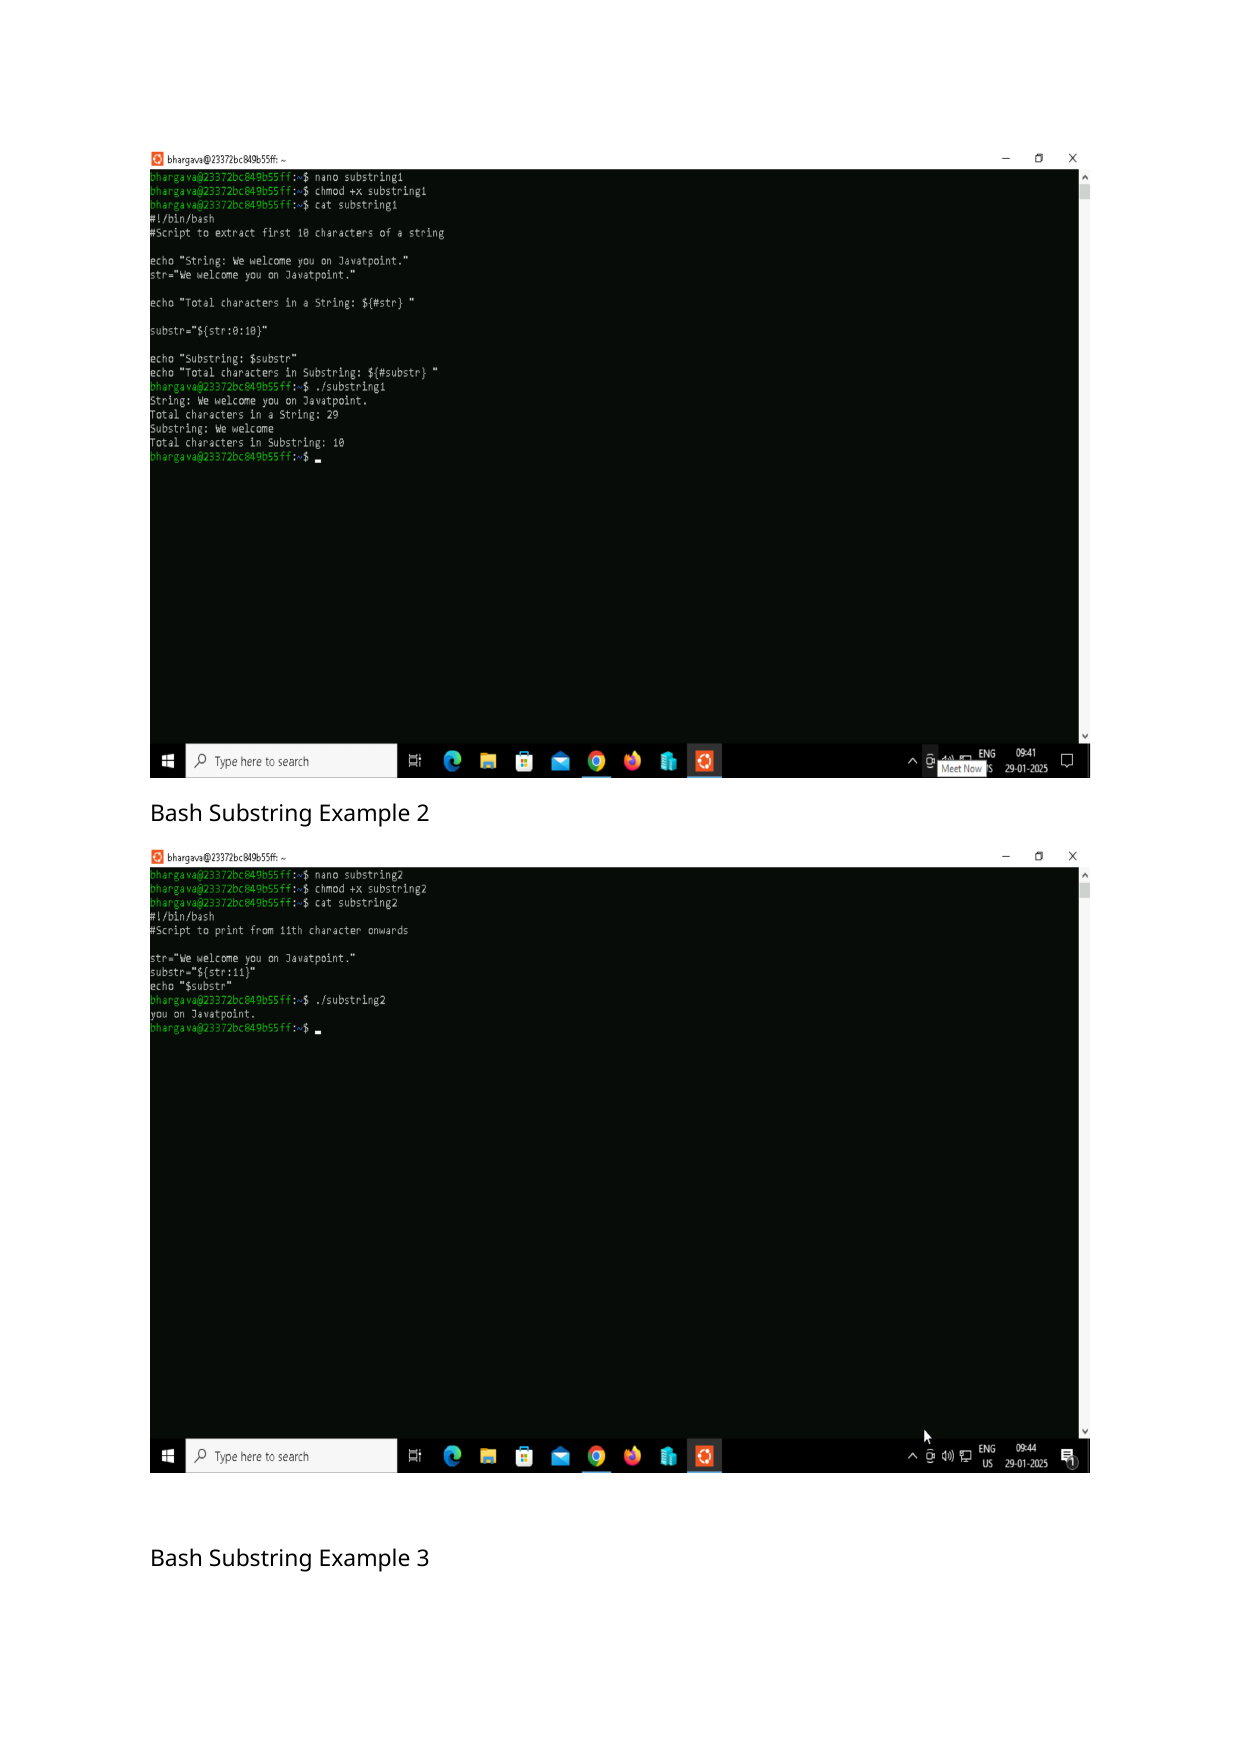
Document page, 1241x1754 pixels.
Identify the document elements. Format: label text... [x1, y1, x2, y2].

text Bash Substring Example 2 [150, 797, 1090, 828]
picture [150, 847, 1090, 1473]
text Bash Substring Example 3 [150, 1542, 1090, 1573]
picture [150, 150, 1091, 778]
